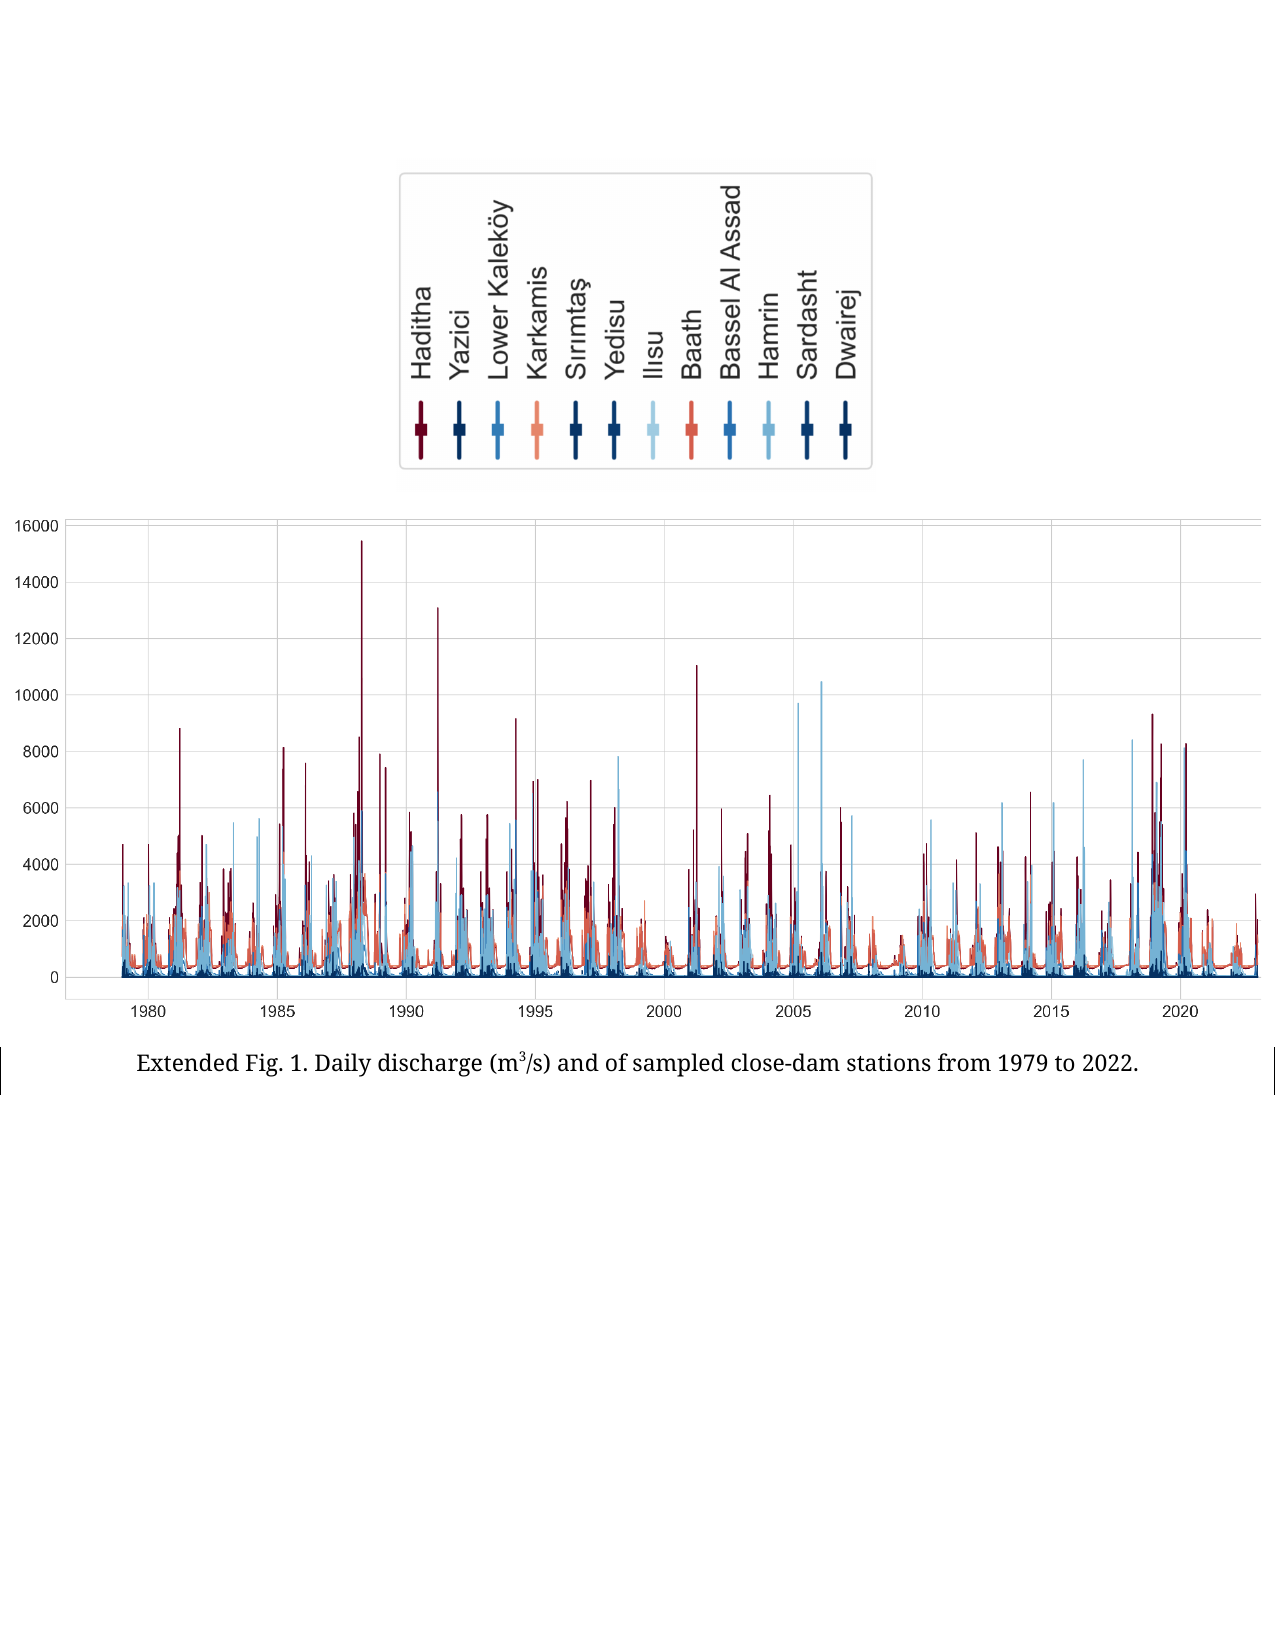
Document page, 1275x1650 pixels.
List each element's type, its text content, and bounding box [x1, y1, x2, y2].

table_cell Extended Fig. 1. Daily discharge (m3/s) and of sampled close-dam stations from 1979 to 2022. [1, 1047, 1274, 1095]
table_cell [0, 509, 1275, 1047]
table_header [0, 150, 1275, 508]
picture [13, 508, 1262, 1031]
picture [397, 159, 875, 492]
